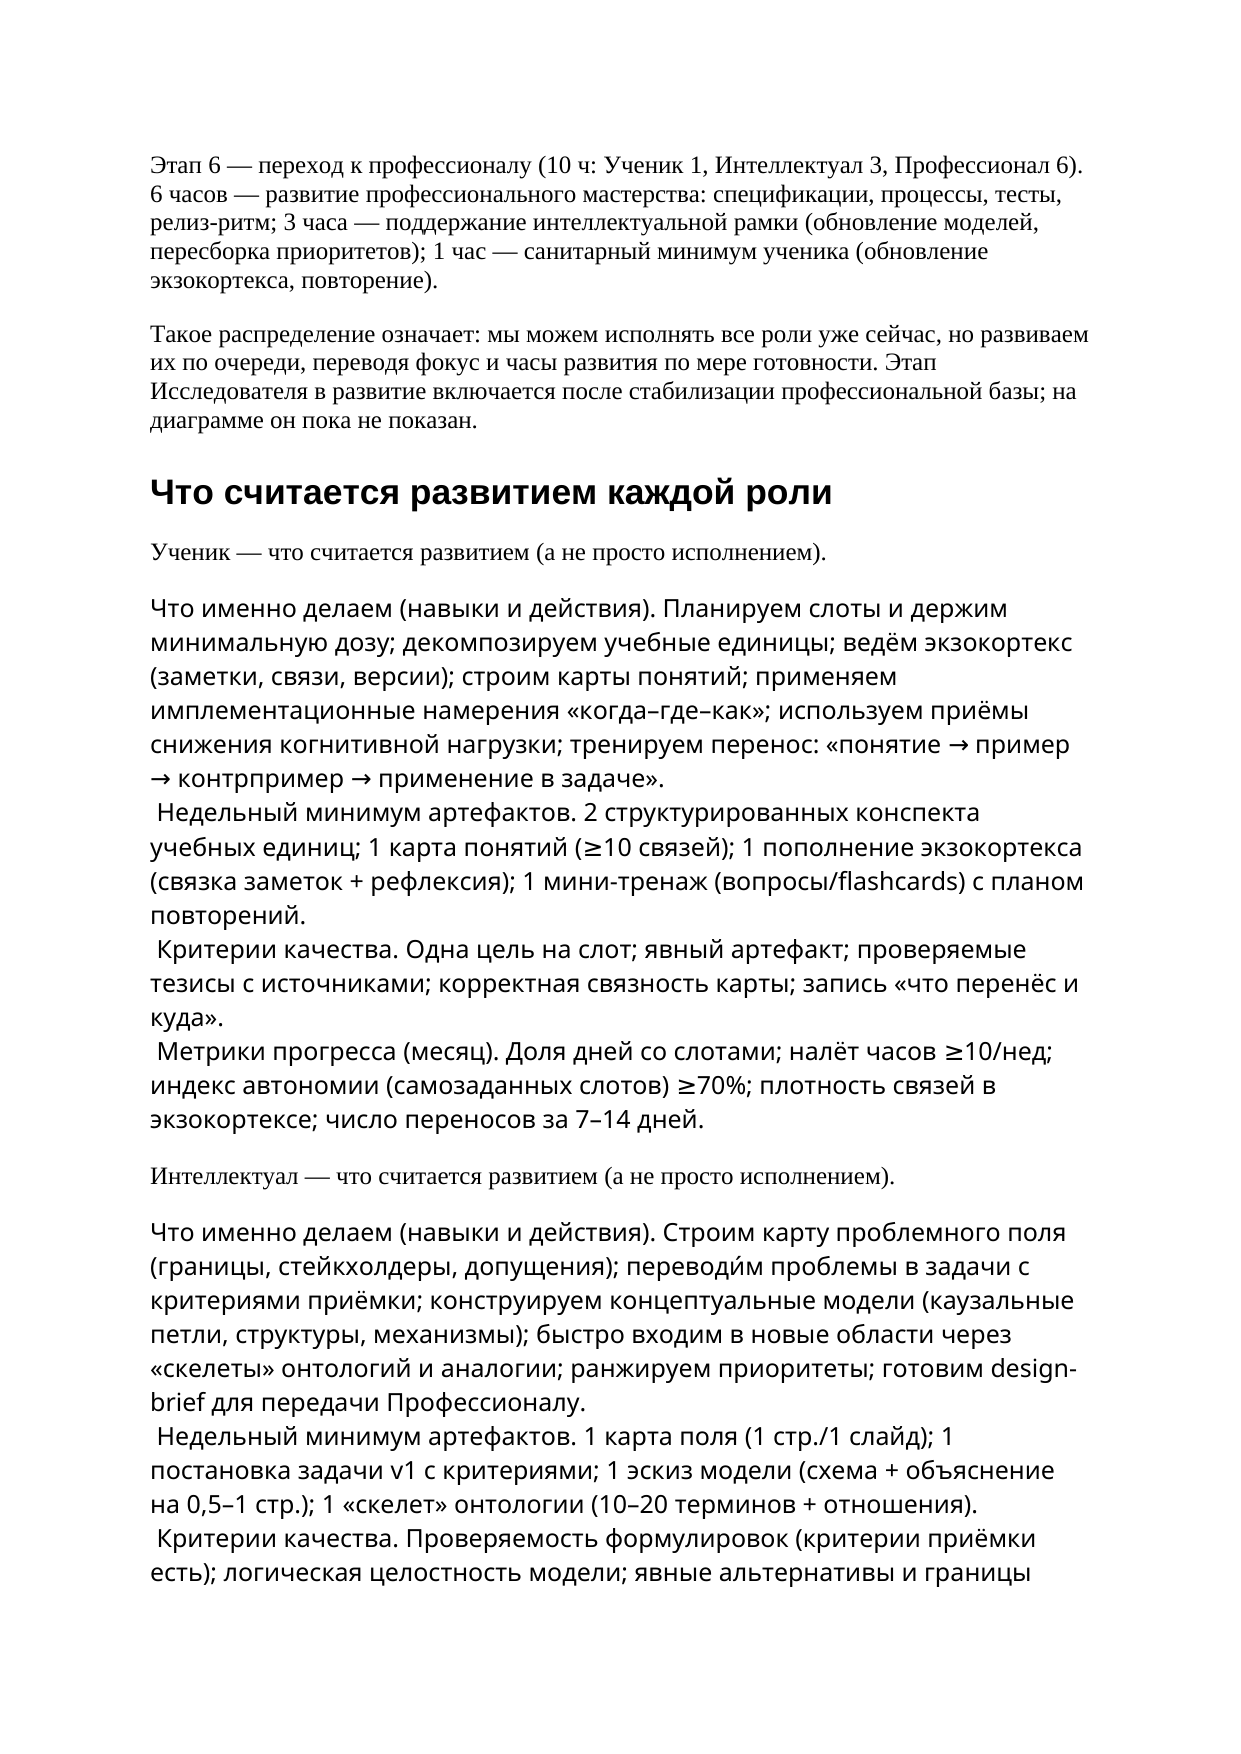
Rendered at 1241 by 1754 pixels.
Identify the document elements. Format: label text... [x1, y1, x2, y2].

text Интеллектуал — что считается развитием (а не просто исполнением). [150, 1161, 1090, 1189]
text Что именно делаем (навыки и действия). Планируем слоты и держим минимальную дозу; декомпозируем учебные единицы; ведём экзокортекс (заметки, связи, версии); строим карты понятий; применяем имплементационные намерения «когда–где–как»; используем приёмы снижения когнитивной нагрузки; тренируем перенос: «понятие → пример → контрпример → применение в задаче». Недельный минимум артефактов. 2 структурированных конспекта учебных единиц; 1 карта понятий (≥10 связей); 1 пополнение экзокортекса (связка заметок + рефлексия); 1 мини-тренаж (вопросы/flashcards) с планом повторений. Критерии качества. Одна цель на слот; явный артефакт; проверяемые тезисы с источниками; корректная связность карты; запись «что перенёс и куда». Метрики прогресса (месяц). Доля дней со слотами; налёт часов ≥10/нед; индекс автономии (самозаданных слотов) ≥70%; плотность связей в экзокортексе; число переносов за 7–14 дней. [150, 591, 1090, 1136]
text Такое распределение означает: мы можем исполнять все роли уже сейчас, но развиваем их по очереди, переводя фокус и часы развития по мере готовности. Этап Исследователя в развитие включается после стабилизации профессиональной базы; на диаграмме он пока не показан. [150, 319, 1090, 434]
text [150, 1214, 1090, 1589]
subtitle Что считается развитием каждой роли [150, 471, 1090, 512]
text Ученик — что считается развитием (а не просто исполнением). [150, 537, 1090, 566]
text Этап 6 — переход к профессионалу (10 ч: Ученик 1, Интеллектуал 3, Профессионал 6). 6 часов — развитие профессионального мастерства: спецификации, процессы, тесты, релиз-ритм; 3 часа — поддержание интеллектуальной рамки (обновление моделей, пересборка приоритетов); 1 час — санитарный минимум ученика (обновление экзокортекса, повторение). [150, 150, 1090, 294]
